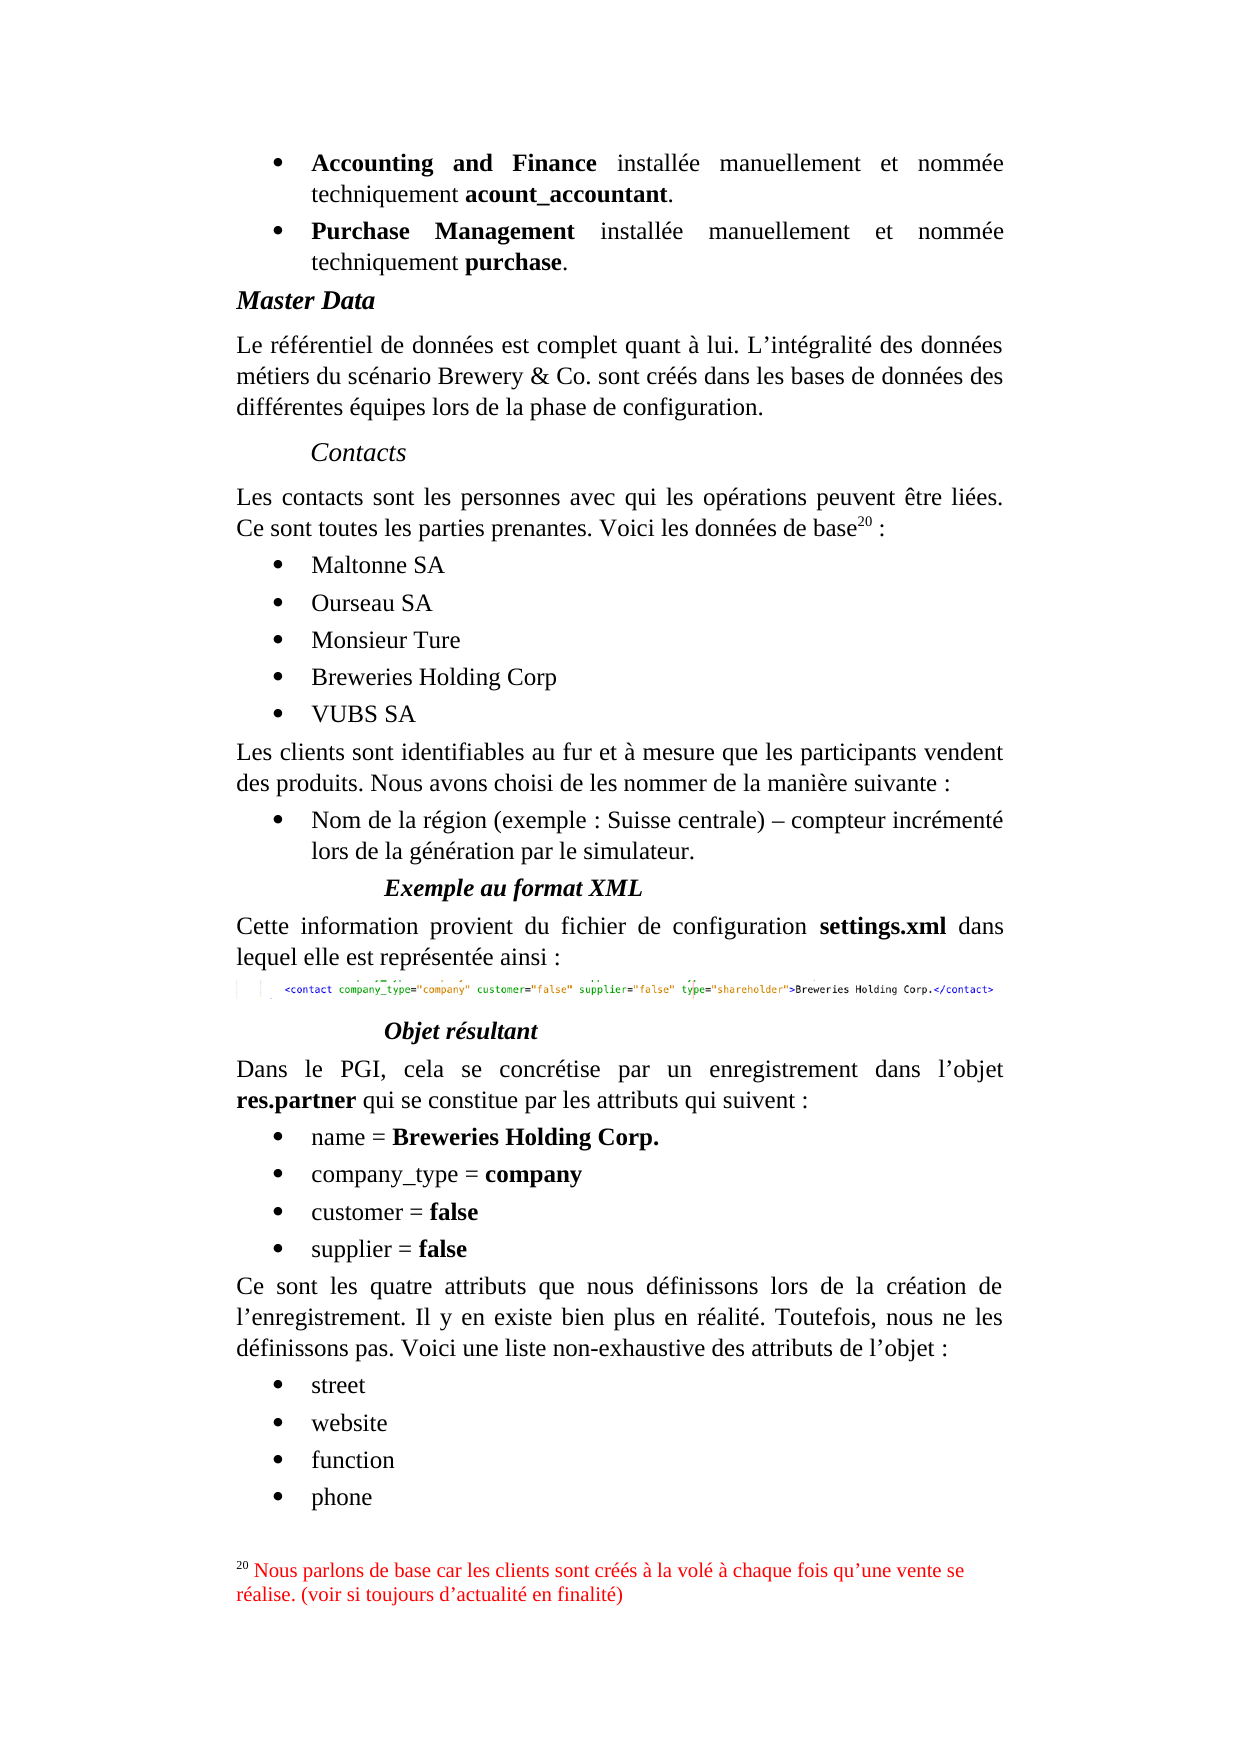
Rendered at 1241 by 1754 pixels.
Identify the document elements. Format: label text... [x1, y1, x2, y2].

list name = Breweries Holding Corp. [274, 1122, 1004, 1151]
text Contacts [310, 436, 1004, 467]
text Master Data [236, 284, 1004, 316]
list Nom de la région (exemple : Suisse centrale) – compteur incrémenté lors de la génération par le simulateur. [274, 805, 1004, 865]
text Objet résultant [384, 1016, 1004, 1045]
list customer = false [274, 1197, 1004, 1225]
list street [274, 1371, 1004, 1399]
text Ce sont les quatre attributs que nous définissons lors de la création de l’enregistrement. Il y en existe bien plus en réalité. Toutefois, nous ne les définissons pas. Voici une liste non-exhaustive des attributs de l’objet : [236, 1271, 1004, 1362]
list Maltonne SA [274, 550, 1004, 579]
list function [274, 1445, 1004, 1474]
list supplier = false [274, 1234, 1004, 1263]
list Ourseau SA [274, 588, 1004, 616]
text Exemple au format XML [384, 873, 1004, 902]
list VUBS SA [274, 699, 1004, 728]
list phone [274, 1482, 1004, 1511]
text Les contacts sont les personnes avec qui les opérations peuvent être liées. Ce sont toutes les parties prenantes. Voici les données de base : [236, 482, 1004, 542]
list website [274, 1408, 1004, 1437]
list Accounting and Finance installée manuellement et nommée techniquement acount_accountant. [274, 148, 1004, 207]
list Purchase Management installée manuellement et nommée techniquement purchase. [274, 216, 1004, 276]
picture [236, 980, 1004, 999]
text Les clients sont identifiables au fur et à mesure que les participants vendent des produits. Nous avons choisi de les nommer de la manière suivante : [236, 737, 1004, 797]
list Breweries Holding Corp [274, 662, 1004, 691]
list Monsieur Ture [274, 625, 1004, 654]
list company_type = company [274, 1159, 1004, 1188]
text Le référentiel de données est complet quant à lui. L’intégralité des données métiers du scénario Brewery & Co. sont créés dans les bases de données des différentes équipes lors de la phase de configuration. [236, 330, 1004, 421]
text Dans le PGI, cela se concrétise par un enregistrement dans l’objet res.partner qui se constitue par les attributs qui suivent : [236, 1054, 1004, 1113]
text Cette information provient du fichier de configuration settings.xml dans lequel elle est représentée ainsi : [236, 911, 1004, 971]
